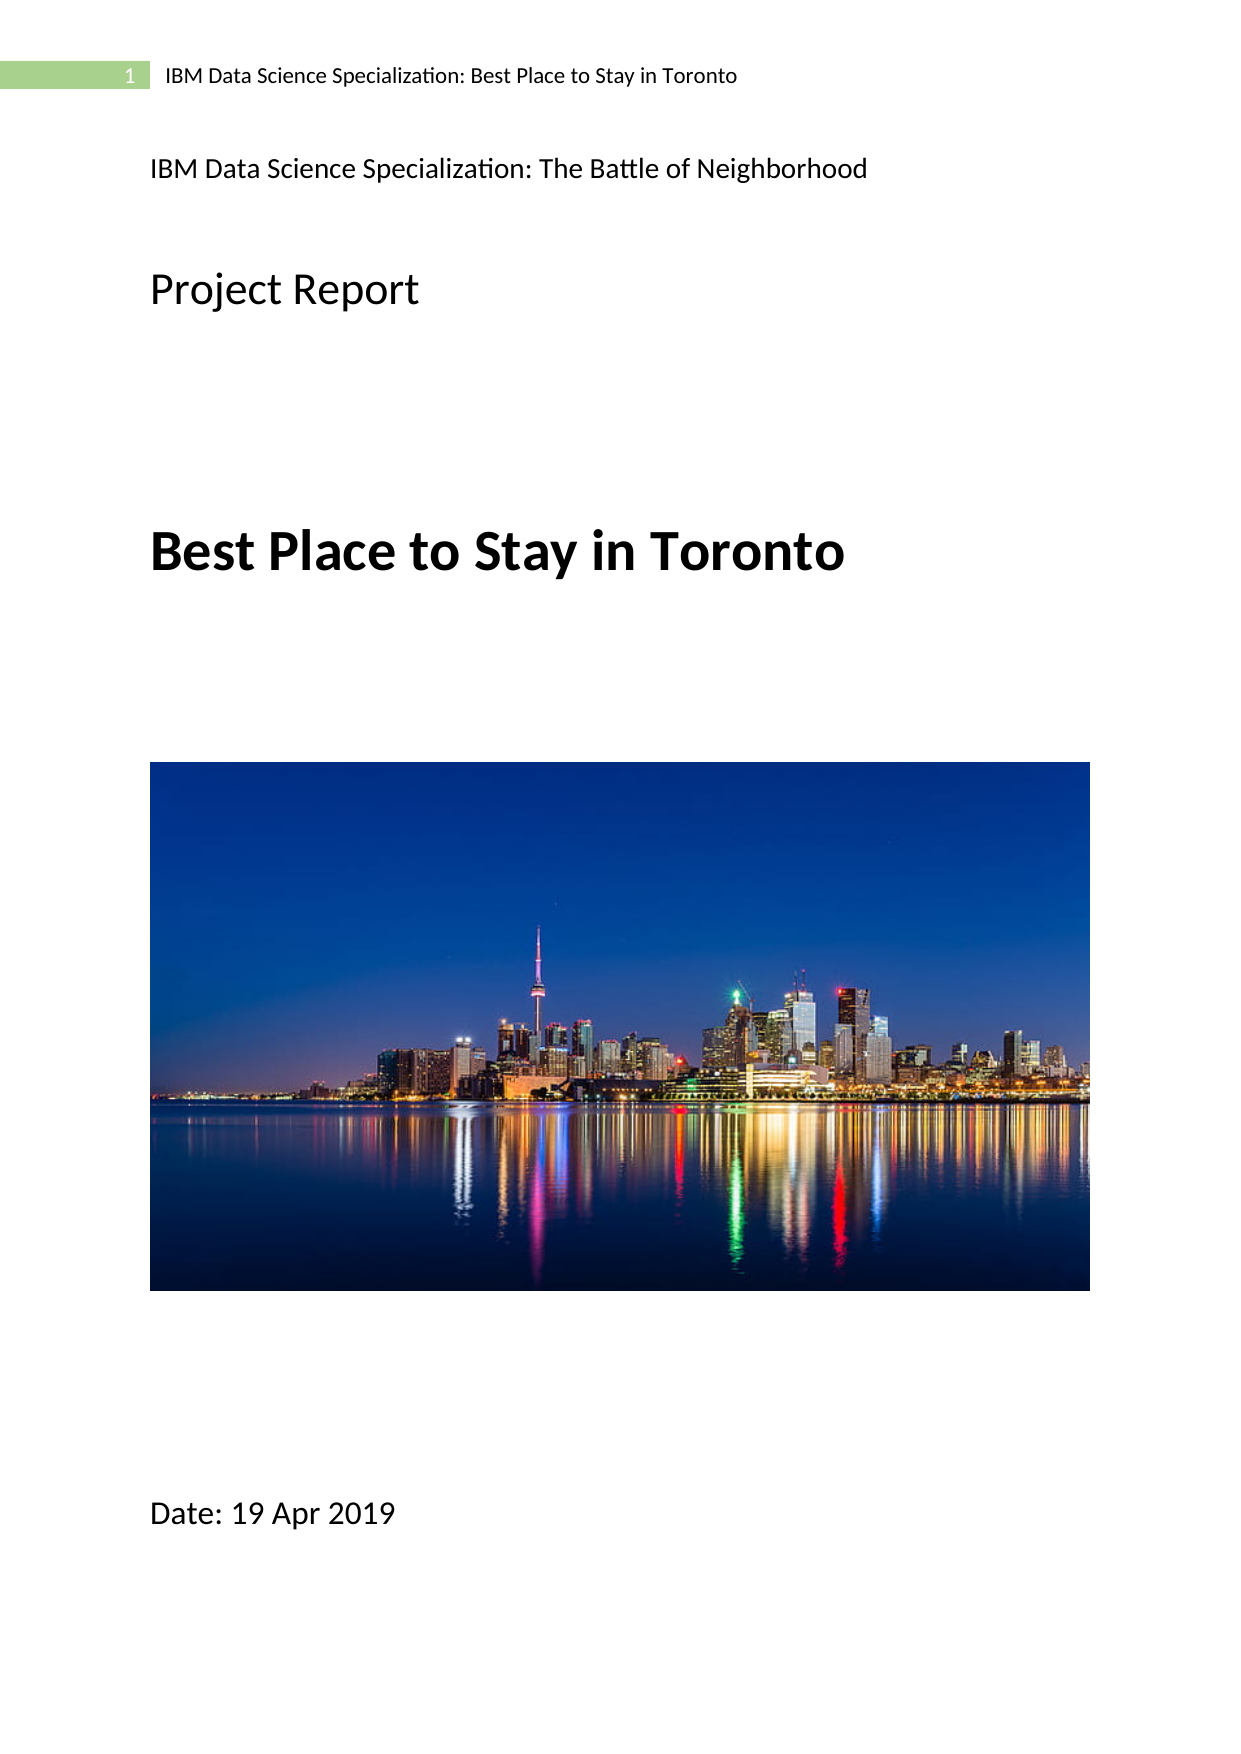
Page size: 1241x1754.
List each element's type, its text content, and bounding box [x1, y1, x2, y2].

text IBM Data Science Specialization: The Battle of Neighborhood [150, 150, 1090, 186]
text Date: 19 Apr 2019 [150, 1492, 1090, 1533]
text Best Place to Stay in Toronto [150, 513, 1090, 584]
text Project Report [150, 260, 1090, 316]
picture [150, 762, 1090, 1291]
